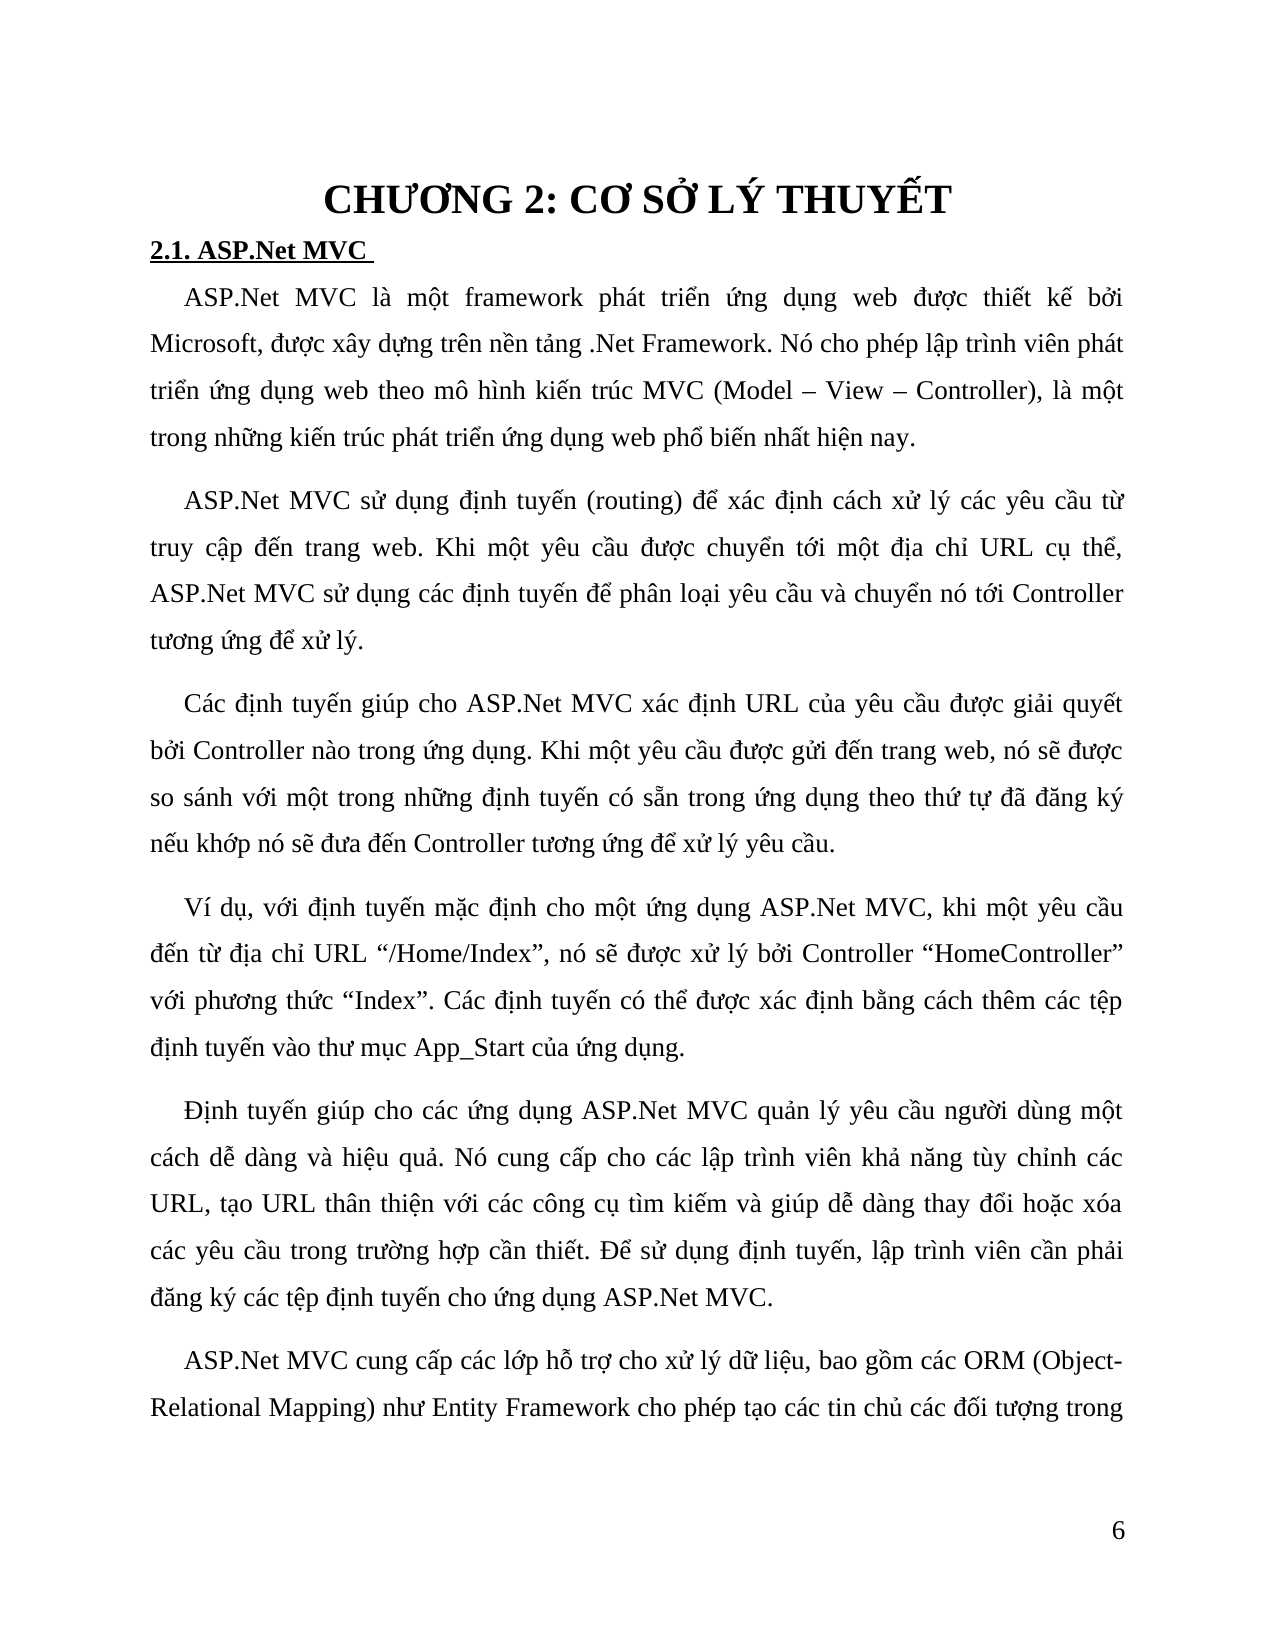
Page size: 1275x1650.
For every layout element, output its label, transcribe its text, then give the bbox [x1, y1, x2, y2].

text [150, 1344, 1125, 1422]
text ASP.Net MVC sử dụng định tuyến (routing) để xác định cách xử lý các yêu cầu từ truy cập đến trang web. Khi một yêu cầu được chuyển tới một địa chỉ URL cụ thể, ASP.Net MVC sử dụng các định tuyến để phân loại yêu cầu và chuyển nó tới Controller tương ứng để xử lý. [150, 484, 1125, 655]
text Định tuyến giúp cho các ứng dụng ASP.Net MVC quản lý yêu cầu người dùng một cách dễ dàng và hiệu quả. Nó cung cấp cho các lập trình viên khả năng tùy chỉnh các URL, tạo URL thân thiện với các công cụ tìm kiếm và giúp dễ dàng thay đổi hoặc xóa các yêu cầu trong trường hợp cần thiết. Để sử dụng định tuyến, lập trình viên cần phải đăng ký các tệp định tuyến cho ứng dụng ASP.Net MVC. [150, 1094, 1125, 1312]
text Ví dụ, với định tuyến mặc định cho một ứng dụng ASP.Net MVC, khi một yêu cầu đến từ địa chỉ URL “/Home/Index”, nó sẽ được xử lý bởi Controller “HomeController” với phương thức “Index”. Các định tuyến có thể được xác định bằng cách thêm các tệp định tuyến vào thư mục App_Start của ứng dụng. [150, 891, 1125, 1062]
text CHƯƠNG 2: CƠ SỞ LÝ THUYẾT [150, 175, 1125, 223]
text 2.1. ASP.Net MVC [150, 234, 1125, 265]
text ASP.Net MVC là một framework phát triển ứng dụng web được thiết kế bởi Microsoft, được xây dựng trên nền tảng .Net Framework. Nó cho phép lập trình viên phát triển ứng dụng web theo mô hình kiến trúc MVC (Model – View – Controller), là một trong những kiến trúc phát triển ứng dụng web phổ biến nhất hiện nay. [150, 281, 1125, 452]
text Các định tuyến giúp cho ASP.Net MVC xác định URL của yêu cầu được giải quyết bởi Controller nào trong ứng dụng. Khi một yêu cầu được gửi đến trang web, nó sẽ được so sánh với một trong những định tuyến có sẵn trong ứng dụng theo thứ tự đã đăng ký nếu khớp nó sẽ đưa đến Controller tương ứng để xử lý yêu cầu. [150, 688, 1125, 859]
